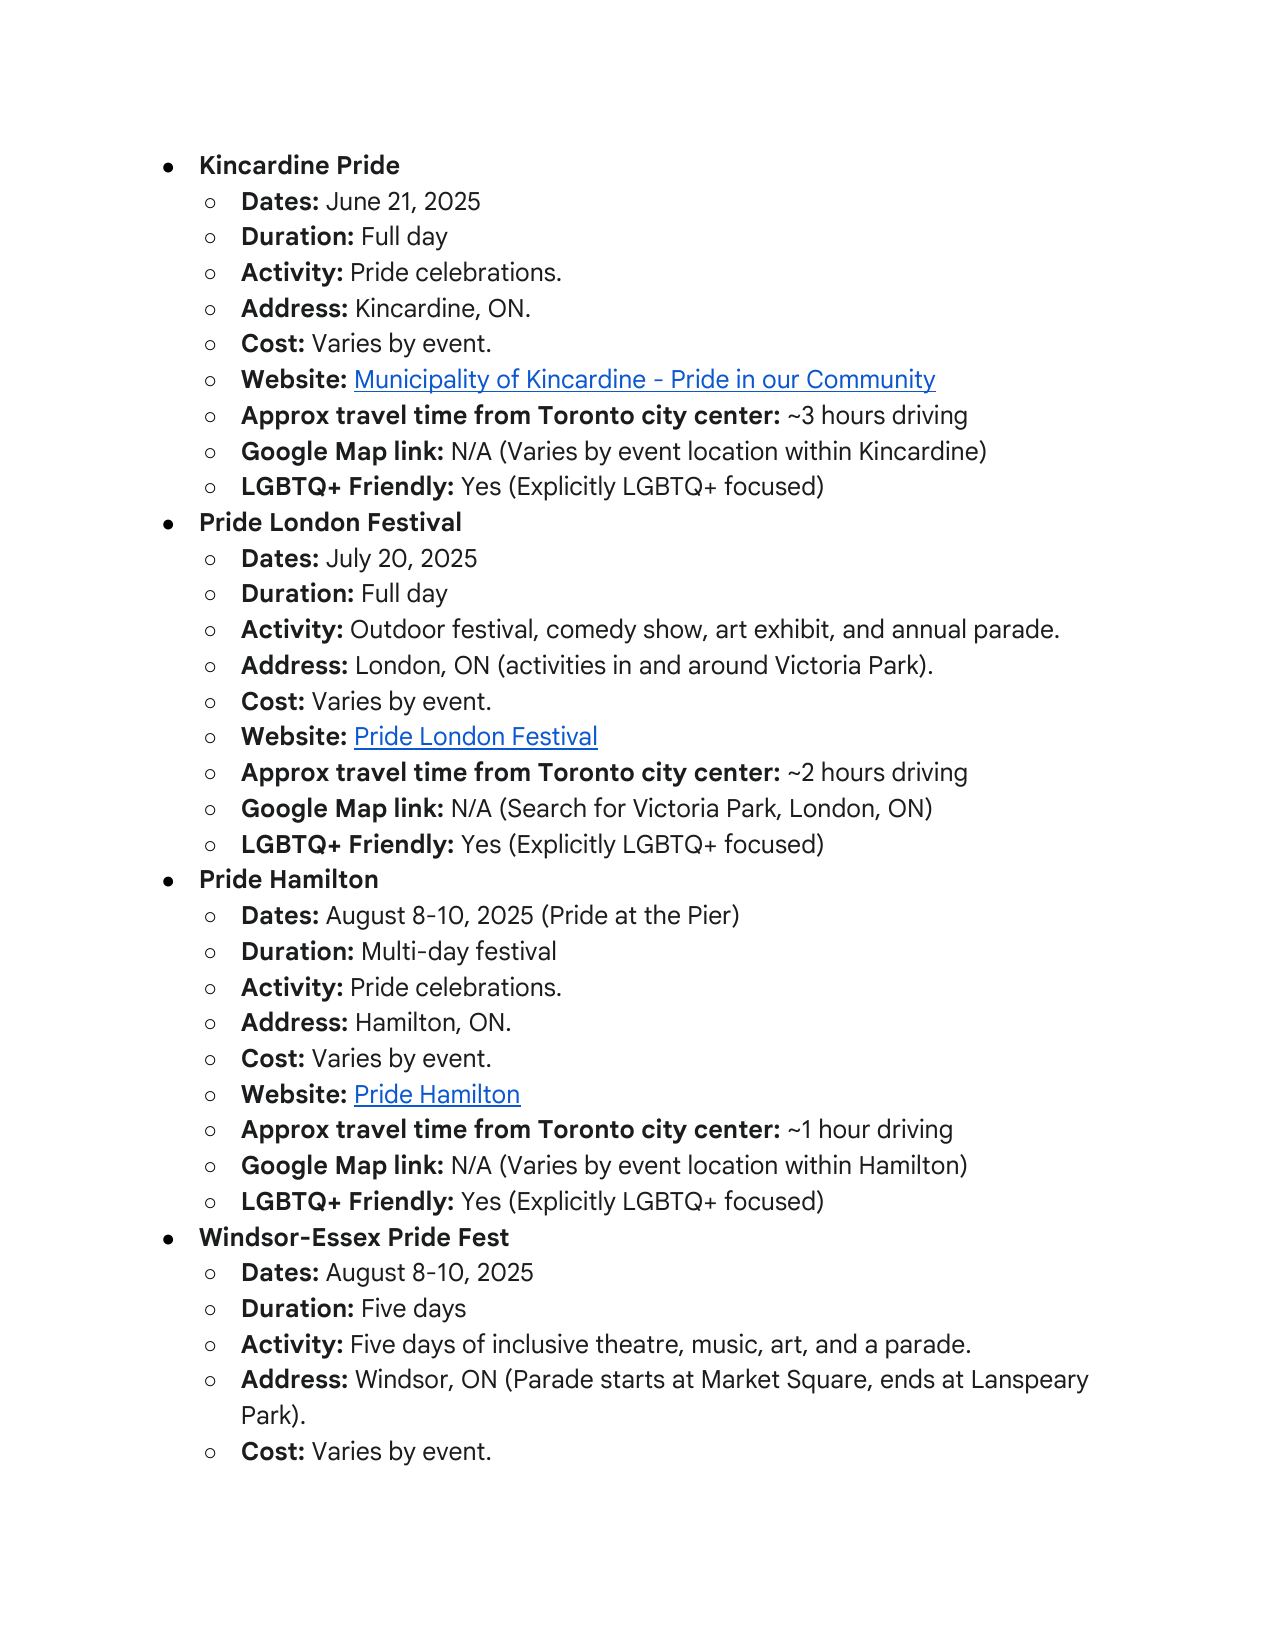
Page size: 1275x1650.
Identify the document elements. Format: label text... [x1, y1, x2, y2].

list Google Map link: N/A (Varies by event location within Kincardine) [203, 436, 1125, 467]
list LGBTQ+ Friendly: Yes (Explicitly LGBTQ+ focused) [203, 472, 1125, 503]
list Activity: Outdoor festival, comedy show, art exhibit, and annual parade. [203, 614, 1125, 646]
list Cost: Varies by event. [203, 1436, 1125, 1468]
list Address: Kincardine, ON. [203, 293, 1125, 324]
list Cost: Varies by event. [203, 686, 1125, 717]
list Address: London, ON (activities in and around Victoria Park). [203, 650, 1125, 682]
list Dates: July 20, 2025 [203, 543, 1125, 574]
list Cost: Varies by event. [203, 329, 1125, 360]
list Duration: Five days [203, 1293, 1125, 1325]
list Approx travel time from Toronto city center: ~2 hours driving [203, 757, 1125, 789]
list Kincardine Pride [161, 150, 1125, 181]
list Address: Hamilton, ON. [203, 1007, 1125, 1039]
list Dates: June 21, 2025 [203, 186, 1125, 217]
list Cost: Varies by event. [203, 1043, 1125, 1074]
list Dates: August 8-10, 2025 (Pride at the Pier) [203, 900, 1125, 932]
list Pride Hamilton [161, 864, 1125, 896]
list Approx travel time from Toronto city center: ~1 hour driving [203, 1115, 1125, 1146]
list Google Map link: N/A (Varies by event location within Hamilton) [203, 1150, 1125, 1182]
list Website: Municipality of Kincardine - Pride in our Community [203, 364, 1125, 396]
list Website: Pride London Festival [203, 722, 1125, 753]
list Activity: Pride celebrations. [203, 257, 1125, 288]
list Windsor-Essex Pride Fest [161, 1222, 1125, 1253]
list Duration: Multi-day festival [203, 936, 1125, 967]
list LGBTQ+ Friendly: Yes (Explicitly LGBTQ+ focused) [203, 1186, 1125, 1217]
list Duration: Full day [203, 221, 1125, 253]
list Approx travel time from Toronto city center: ~3 hours driving [203, 400, 1125, 431]
list Google Map link: N/A (Search for Victoria Park, London, ON) [203, 793, 1125, 824]
list Activity: Pride celebrations. [203, 972, 1125, 1003]
list Dates: August 8-10, 2025 [203, 1258, 1125, 1289]
list Website: Pride Hamilton [203, 1079, 1125, 1110]
list Address: Windsor, ON (Parade starts at Market Square, ends at Lanspeary Park). [203, 1365, 1125, 1432]
list Activity: Five days of inclusive theatre, music, art, and a parade. [203, 1329, 1125, 1360]
list Duration: Full day [203, 579, 1125, 610]
list Pride London Festival [161, 507, 1125, 539]
list LGBTQ+ Friendly: Yes (Explicitly LGBTQ+ focused) [203, 829, 1125, 860]
